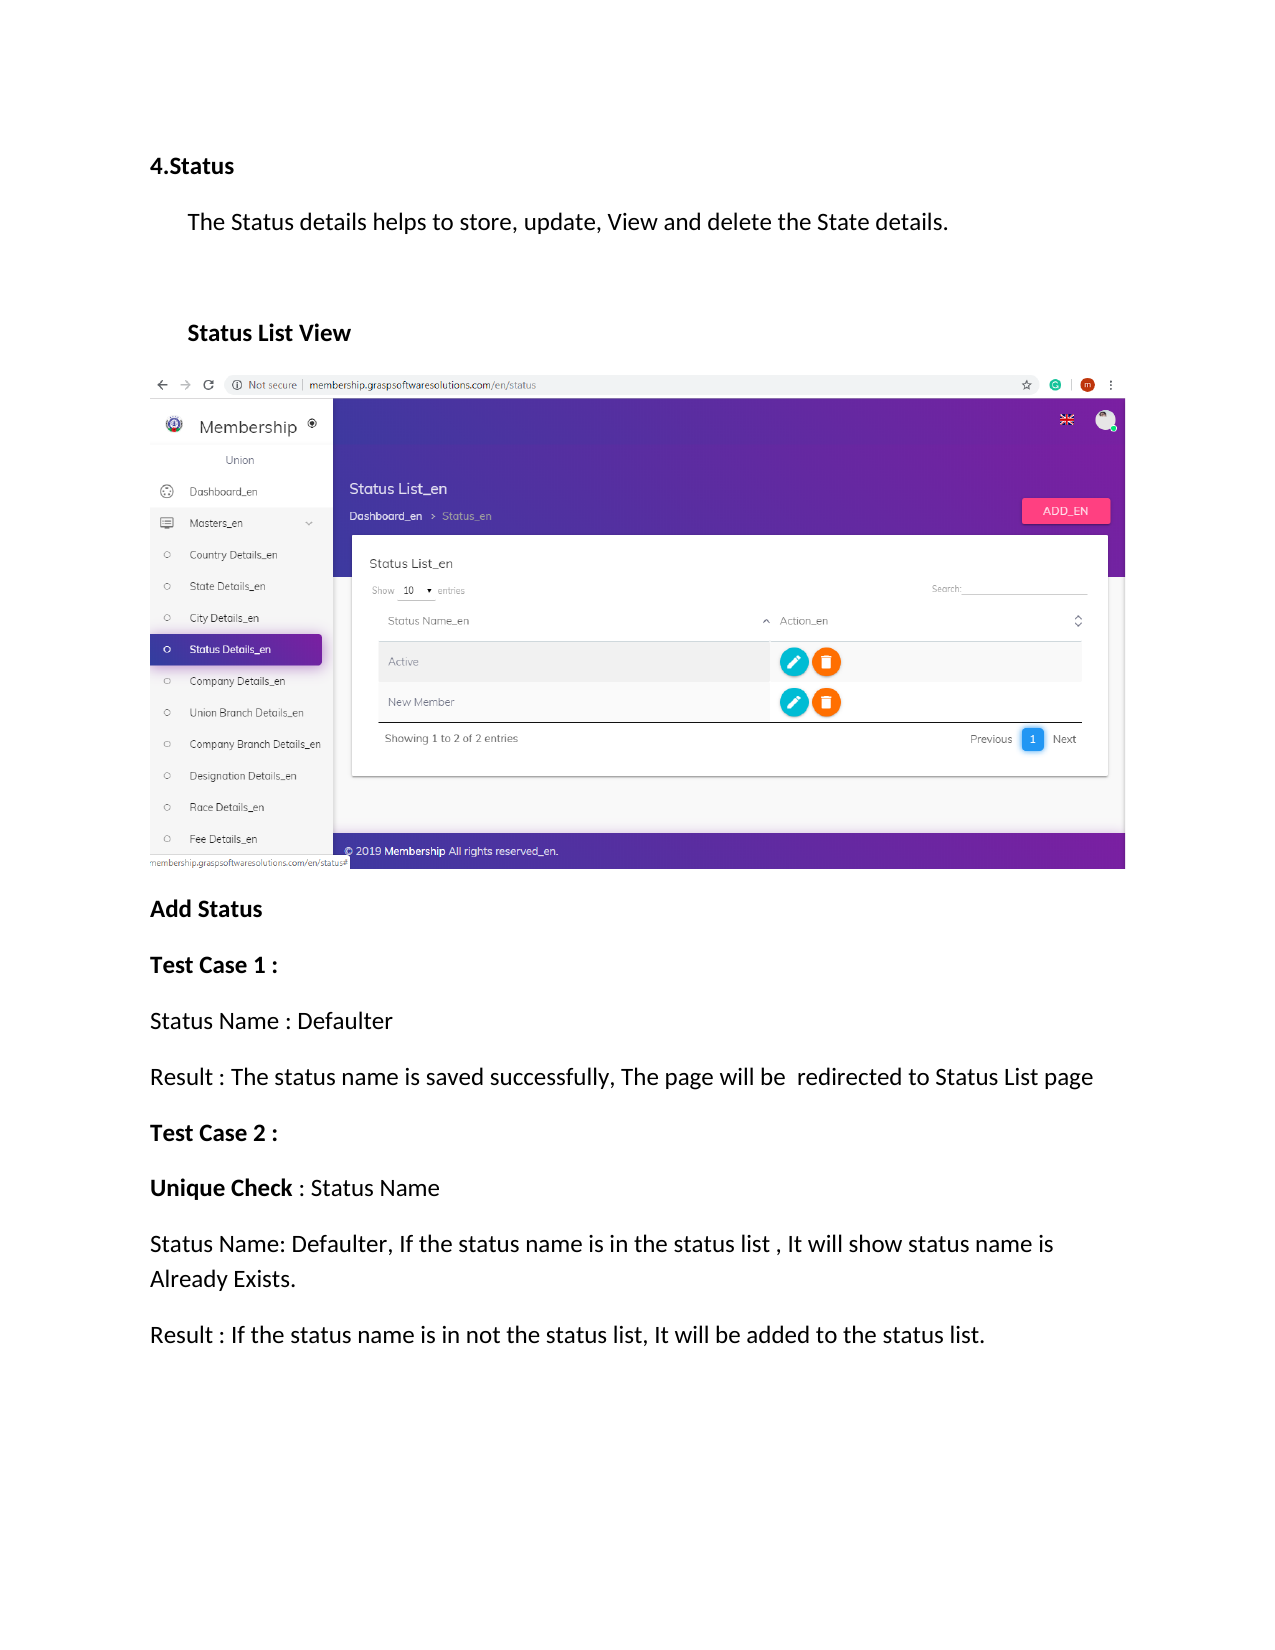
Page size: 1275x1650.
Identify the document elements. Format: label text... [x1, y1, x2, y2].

text The Status details helps to store, update, View and delete the State details. [187, 206, 1125, 236]
text Status List View [187, 317, 1125, 348]
text Unique Check : Status Name [150, 1172, 1125, 1203]
text Test Case 2 : [150, 1117, 1125, 1147]
picture [150, 373, 1125, 869]
text Result : If the status name is in not the status list, It will be added to the status list. [150, 1319, 1125, 1350]
text 4.Status [150, 150, 1125, 181]
text Test Case 1 : [150, 949, 1125, 980]
text Result : The status name is saved successfully, The page will be redirected to Status List page [150, 1061, 1125, 1091]
text Status Name: Defaulter, If the status name is in the status list , It will show status name is Already Exists. [150, 1228, 1125, 1294]
text Add Status [150, 893, 1125, 924]
text Status Name : Defaulter [150, 1005, 1125, 1036]
